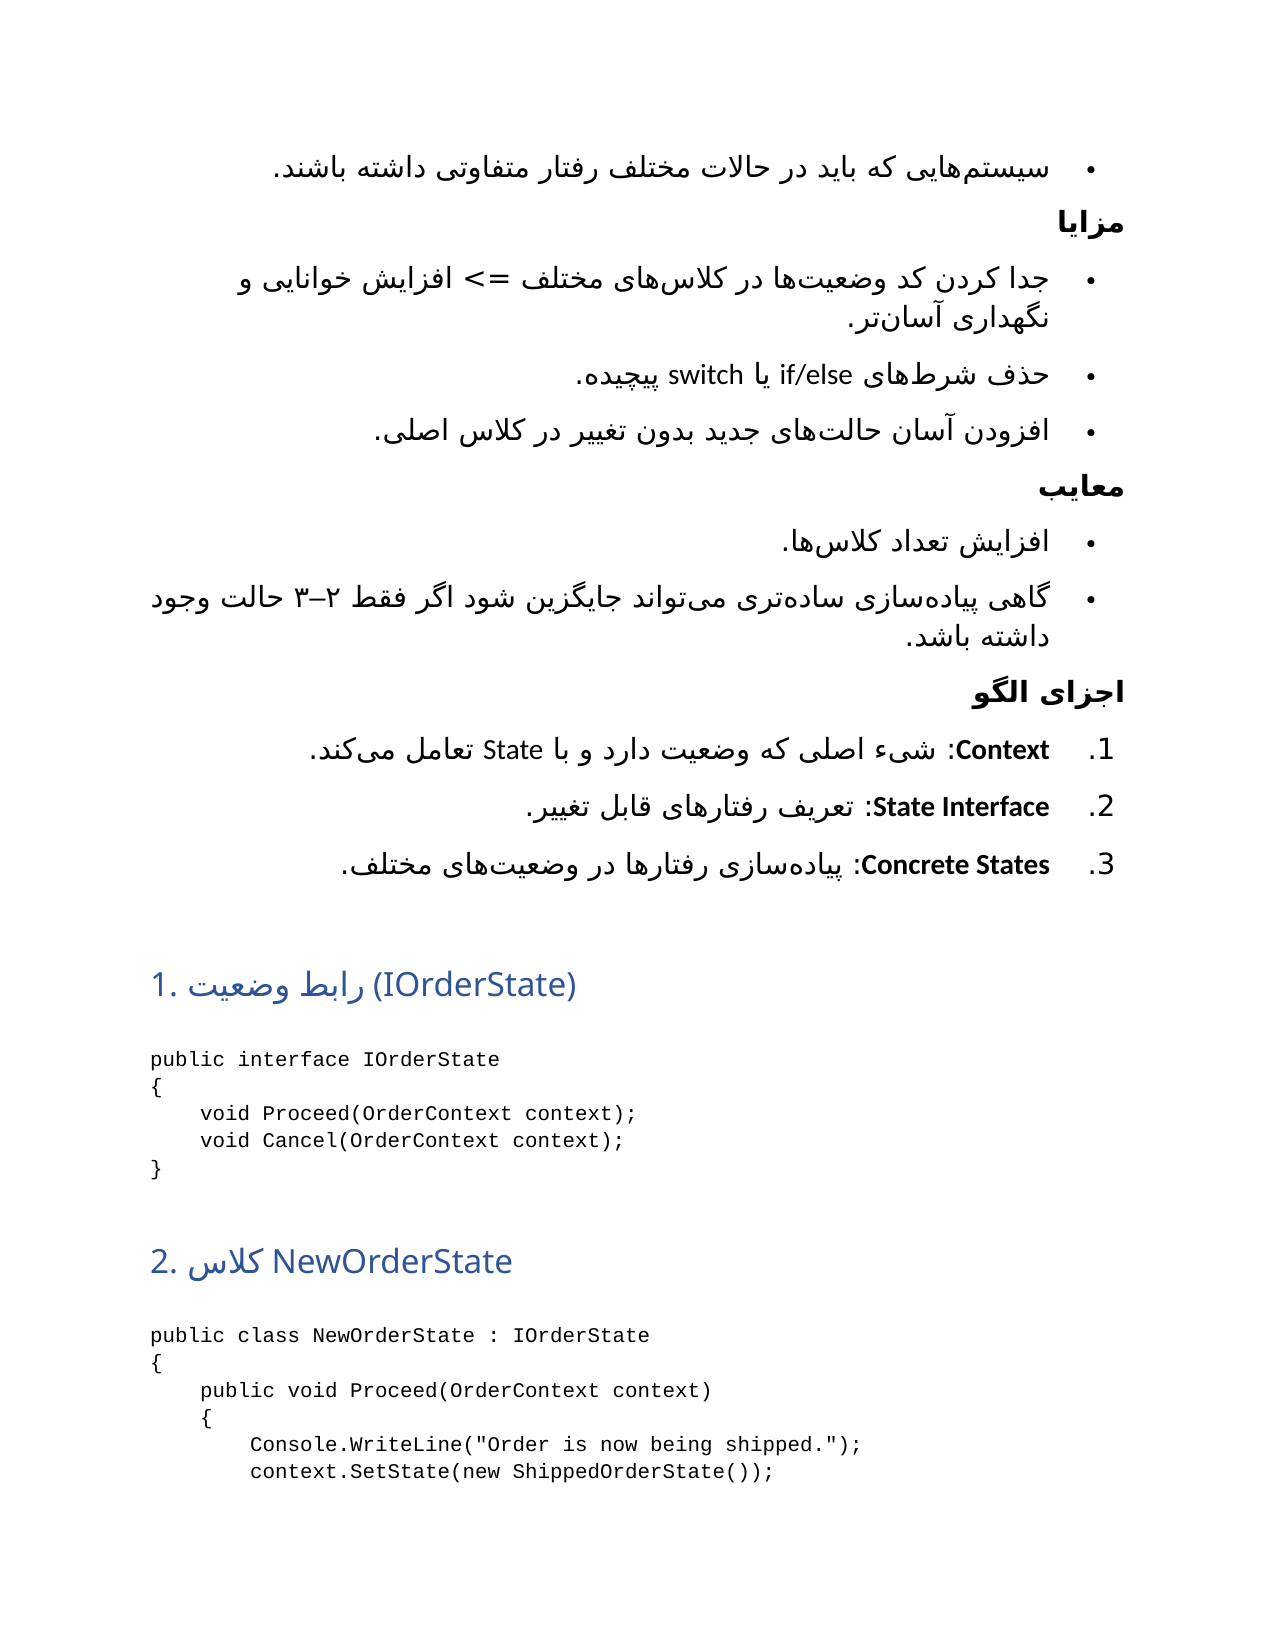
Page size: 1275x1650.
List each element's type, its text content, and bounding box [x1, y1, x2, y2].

text معایب [150, 469, 1125, 503]
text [150, 1298, 1125, 1485]
list Concrete States: پیاده‌سازی رفتارها در وضعیت‌های مختلف. [150, 846, 1087, 882]
list گاهی پیاده‌سازی ساده‌تری می‌تواند جایگزین شود اگر فقط ۲–۳ حالت وجود داشته باشد. [150, 580, 1087, 653]
subtitle 2. کلاس NewOrderState [150, 1237, 1125, 1283]
text اجزای الگو [150, 675, 1125, 709]
list افزایش تعداد کلاس‌ها. [150, 525, 1087, 559]
subtitle 1. رابط وضعیت (IOrderState) [150, 961, 1125, 1007]
list افزودن آسان حالت‌های جدید بدون تغییر در کلاس اصلی. [150, 413, 1087, 447]
text public interface IOrderState { void Proceed(OrderContext context); void Cancel(OrderContext context); } [150, 1022, 1125, 1216]
list سیستم‌هایی که باید در حالات مختلف رفتار متفاوتی داشته باشند. [150, 150, 1087, 184]
list حذف شرط‌های if/else یا switch پیچیده. [150, 356, 1087, 391]
list Context: شیء اصلی که وضعیت دارد و با State تعامل می‌کند. [150, 731, 1087, 766]
text مزایا [150, 206, 1125, 239]
list جدا کردن کد وضعیت‌ها در کلاس‌های مختلف => افزایش خوانایی و نگهداری آسان‌تر. [150, 261, 1087, 334]
list State Interface: تعریف رفتارهای قابل تغییر. [150, 788, 1087, 824]
